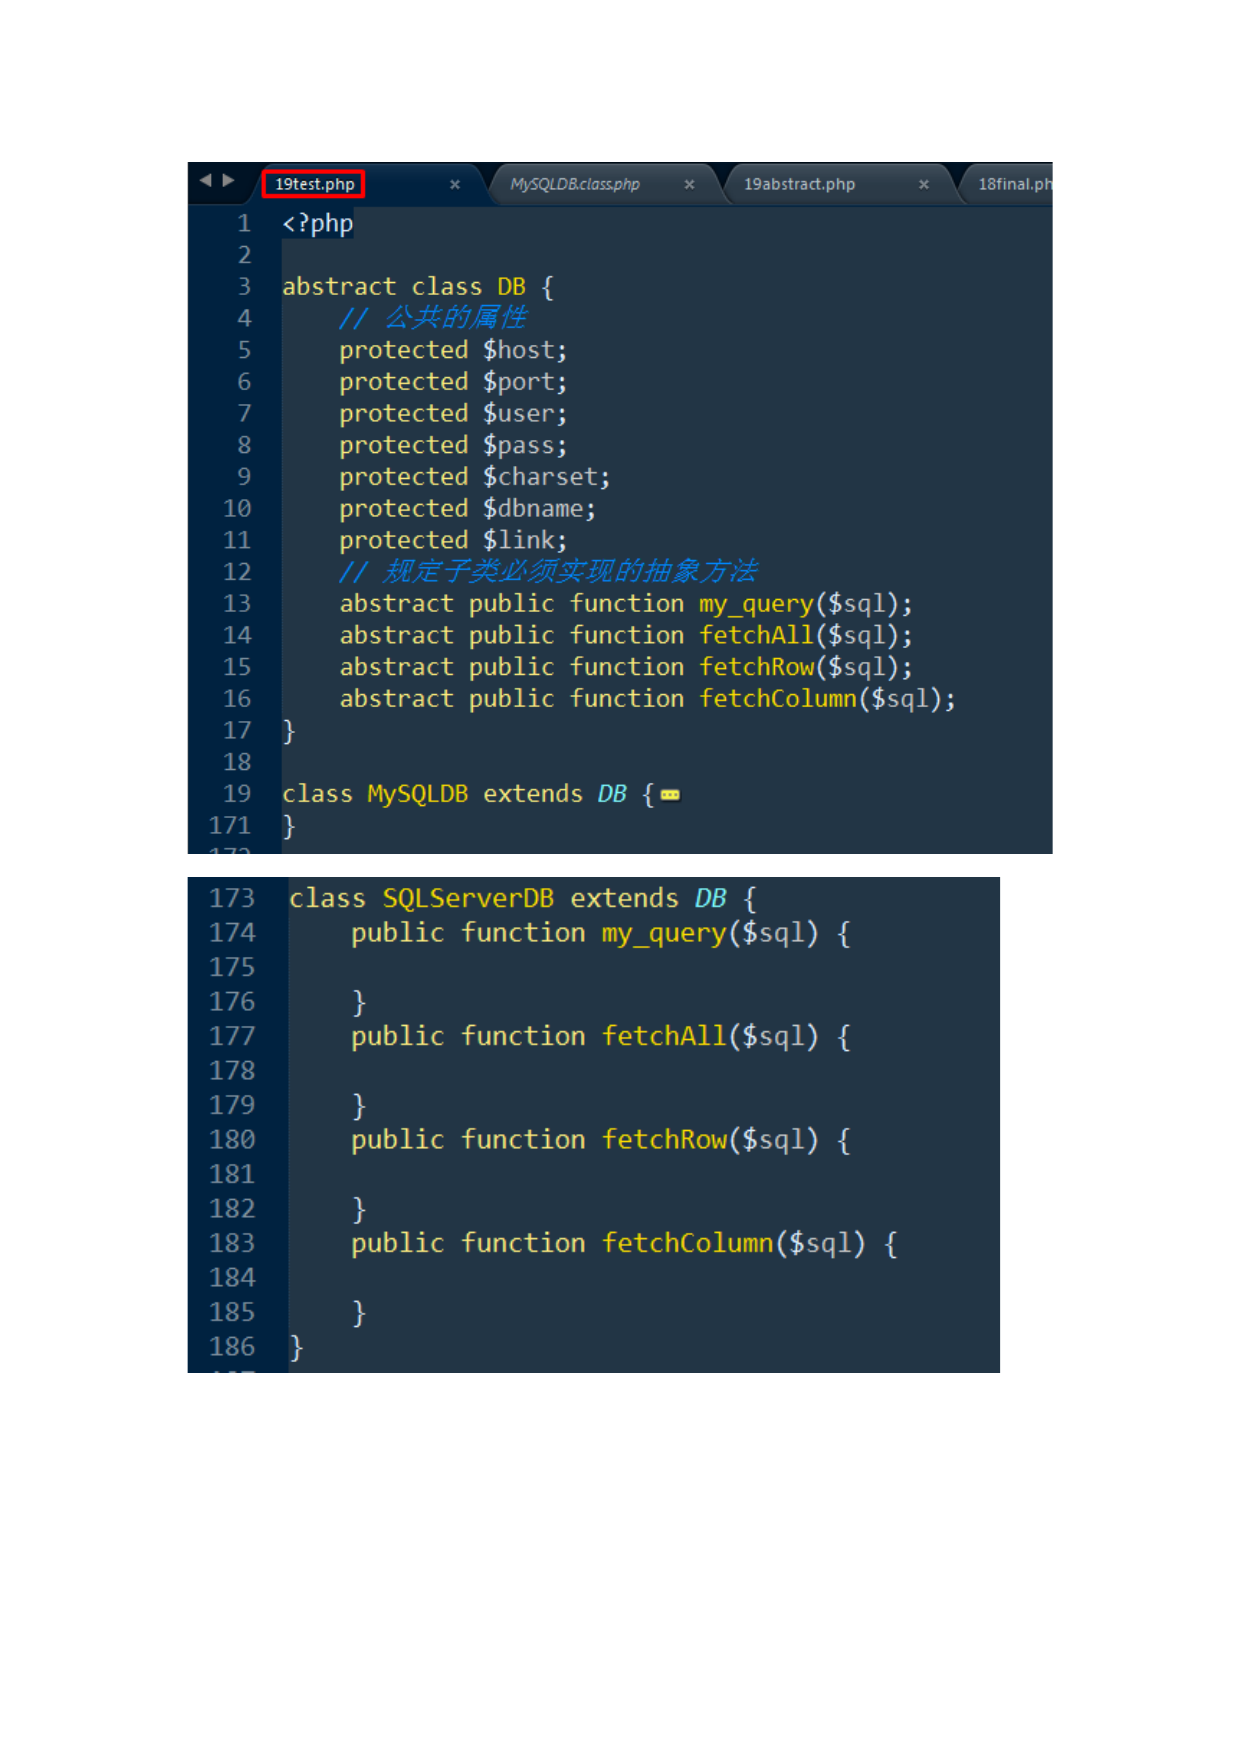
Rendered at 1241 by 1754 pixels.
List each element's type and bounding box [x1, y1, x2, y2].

picture [187, 162, 1053, 854]
picture [187, 877, 1001, 1373]
